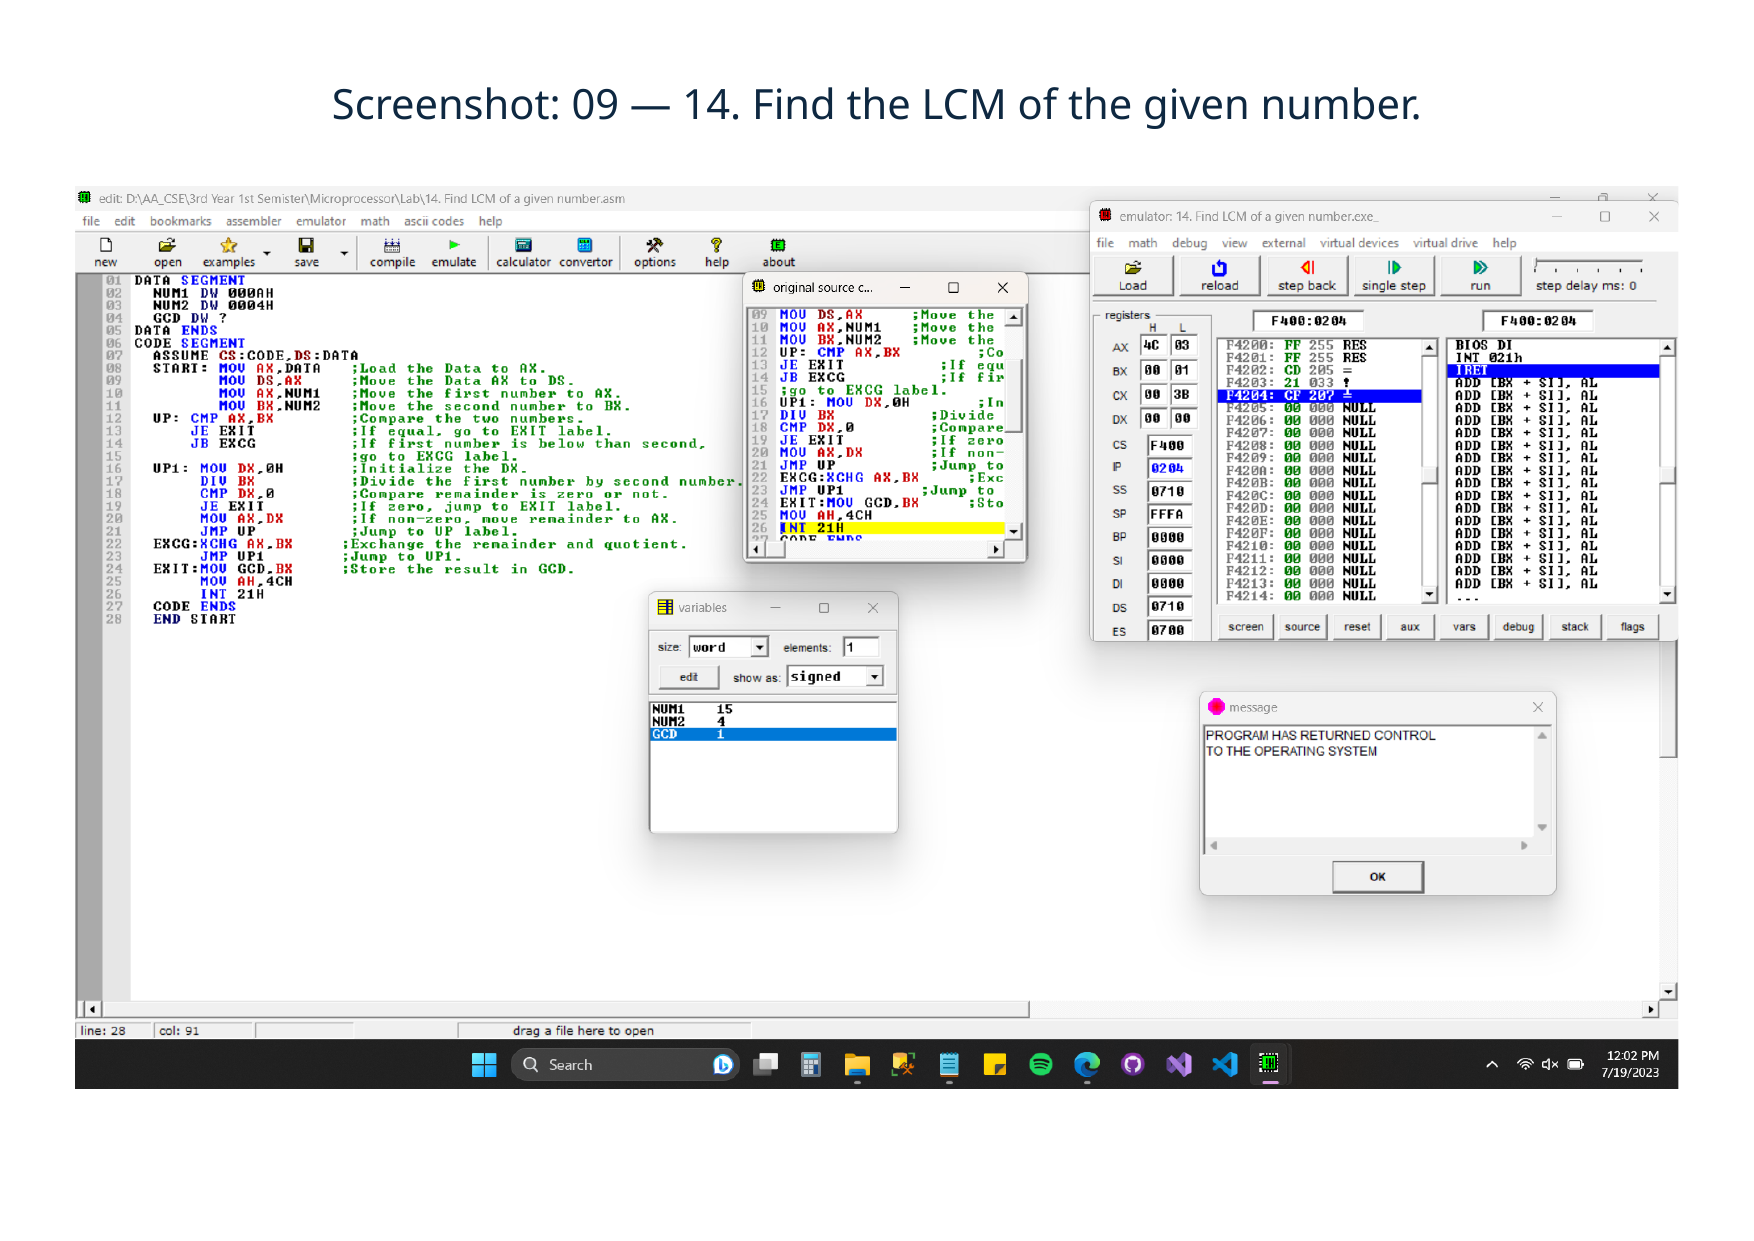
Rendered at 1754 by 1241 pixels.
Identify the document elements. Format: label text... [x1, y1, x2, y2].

picture [75, 186, 1679, 1089]
text Screenshot: 09 — 14. Find the LCM of the given number. [75, 75, 1679, 132]
